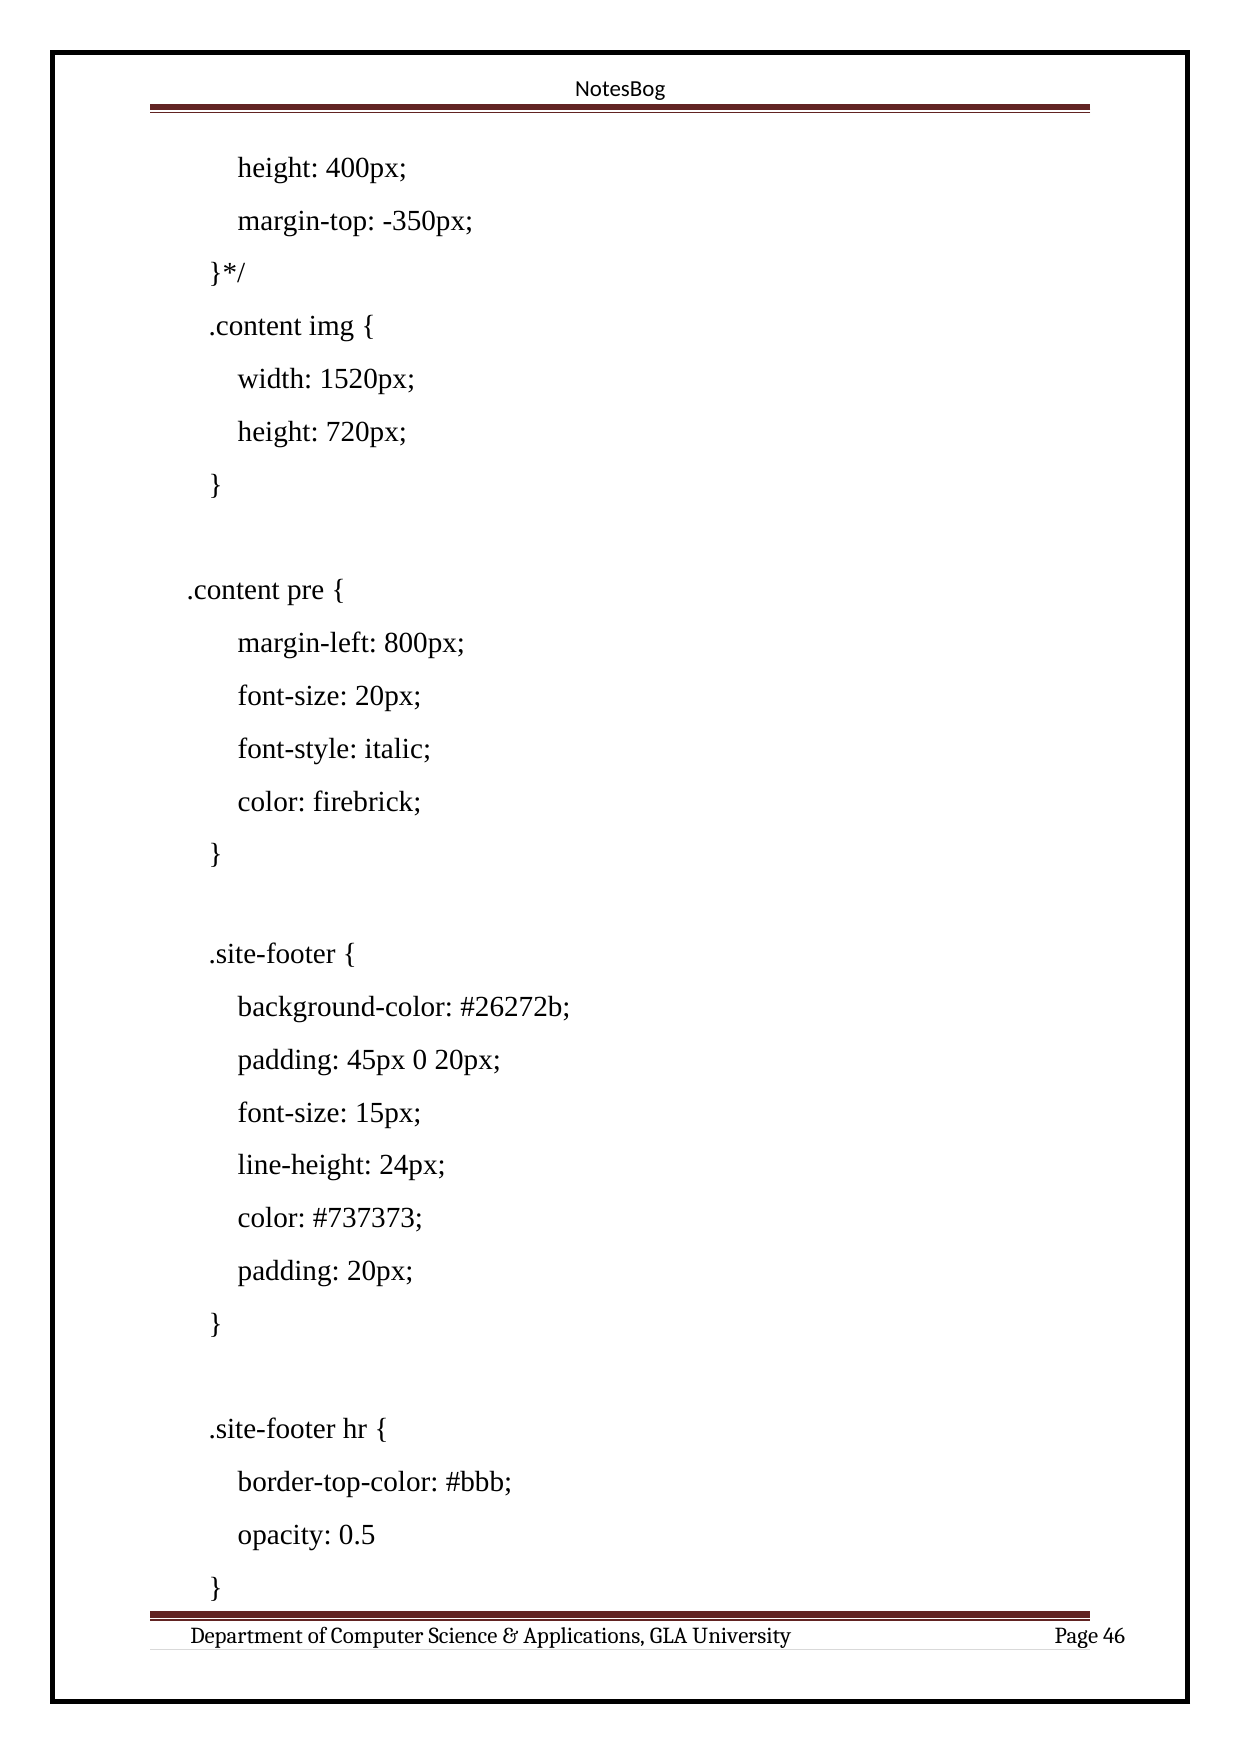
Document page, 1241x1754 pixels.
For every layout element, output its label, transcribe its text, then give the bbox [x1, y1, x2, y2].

text } [150, 1570, 1090, 1603]
text border-top-color: #bbb; [150, 1464, 1090, 1498]
text } [150, 467, 1090, 500]
text }*/ [150, 256, 1090, 289]
text line-height: 24px; [150, 1147, 1090, 1181]
text padding: 45px 0 20px; [150, 1042, 1090, 1075]
text opacity: 0.5 [150, 1517, 1090, 1551]
text margin-top: -350px; [150, 203, 1090, 236]
text .content img { [150, 308, 1090, 342]
text font-size: 15px; [150, 1095, 1090, 1128]
text } [150, 1306, 1090, 1339]
text font-style: italic; [150, 731, 1090, 764]
text .content pre { [150, 572, 1090, 606]
text } [150, 837, 1090, 870]
text color: #737373; [150, 1200, 1090, 1234]
text font-size: 20px; [150, 678, 1090, 712]
text padding: 20px; [150, 1253, 1090, 1287]
text color: firebrick; [150, 784, 1090, 817]
text .site-footer { [150, 936, 1090, 970]
text margin-left: 800px; [150, 625, 1090, 659]
text height: 400px; [150, 150, 1090, 183]
text height: 720px; [150, 414, 1090, 448]
text width: 1520px; [150, 361, 1090, 395]
text background-color: #26272b; [150, 989, 1090, 1023]
text .site-footer hr { [150, 1412, 1090, 1445]
